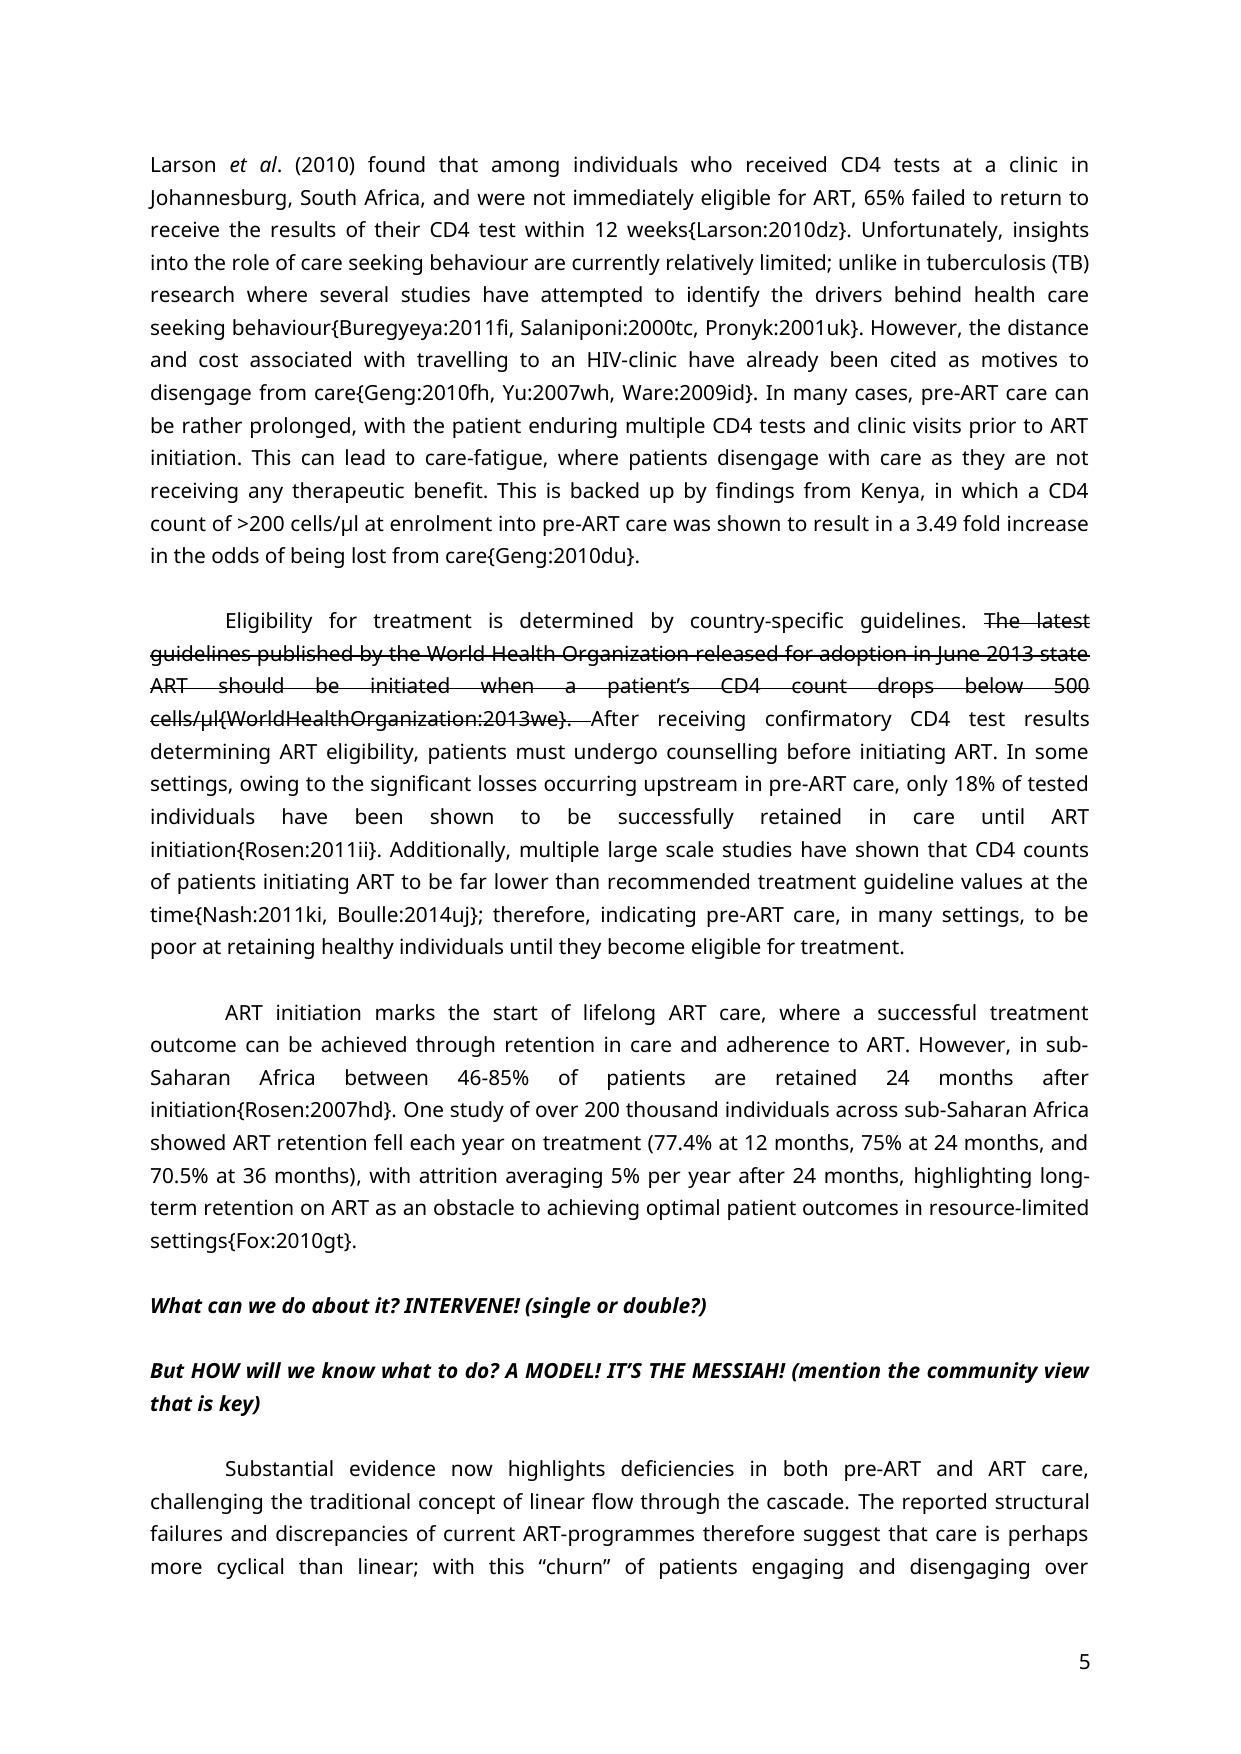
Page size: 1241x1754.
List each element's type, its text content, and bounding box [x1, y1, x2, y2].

text Eligibility for treatment is determined by country-specific guidelines. The latest guidelines published by the World Health Organization released for adoption in June 2013 state ART should be initiated when a patient’s CD4 count drops below 500 cells/μl{WorldHealthOrganization:2013we}. After receiving confirmatory CD4 test results determining ART eligibility, patients must undergo counselling before initiating ART. In some settings, owing to the significant losses occurring upstream in pre-ART care, only 18% of tested individuals have been shown to be successfully retained in care until ART initiation{Rosen:2011ii}. Additionally, multiple large scale studies have shown that CD4 counts of patients initiating ART to be far lower than recommended treatment guideline values at the time{Nash:2011ki, Boulle:2014uj}; therefore, indicating pre-ART care, in many settings, to be poor at retaining healthy individuals until they become eligible for treatment. [150, 689, 1090, 961]
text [150, 150, 1090, 570]
text But HOW will we know what to do? A MODEL! IT’S THE MESSIAH! (mention the community view that is key) [150, 1356, 1090, 1417]
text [150, 1454, 1090, 1580]
text What can we do about it? INTERVENE! (single or double?) [150, 1291, 1090, 1319]
text ART initiation marks the start of lifelong ART care, where a successful treatment outcome can be achieved through retention in care and adherence to ART. However, in sub-Saharan Africa between 46-85% of patients are retained 24 months after initiation{Rosen:2007hd}. One study of over 200 thousand individuals across sub-Saharan Africa showed ART retention fell each year on treatment (77.4% at 12 months, 75% at 24 months, and 70.5% at 36 months), with attrition averaging 5% per year after 24 months, highlighting long-term retention on ART as an obstacle to achieving optimal patient outcomes in resource-limited settings{Fox:2010gt}. [150, 998, 1090, 1254]
